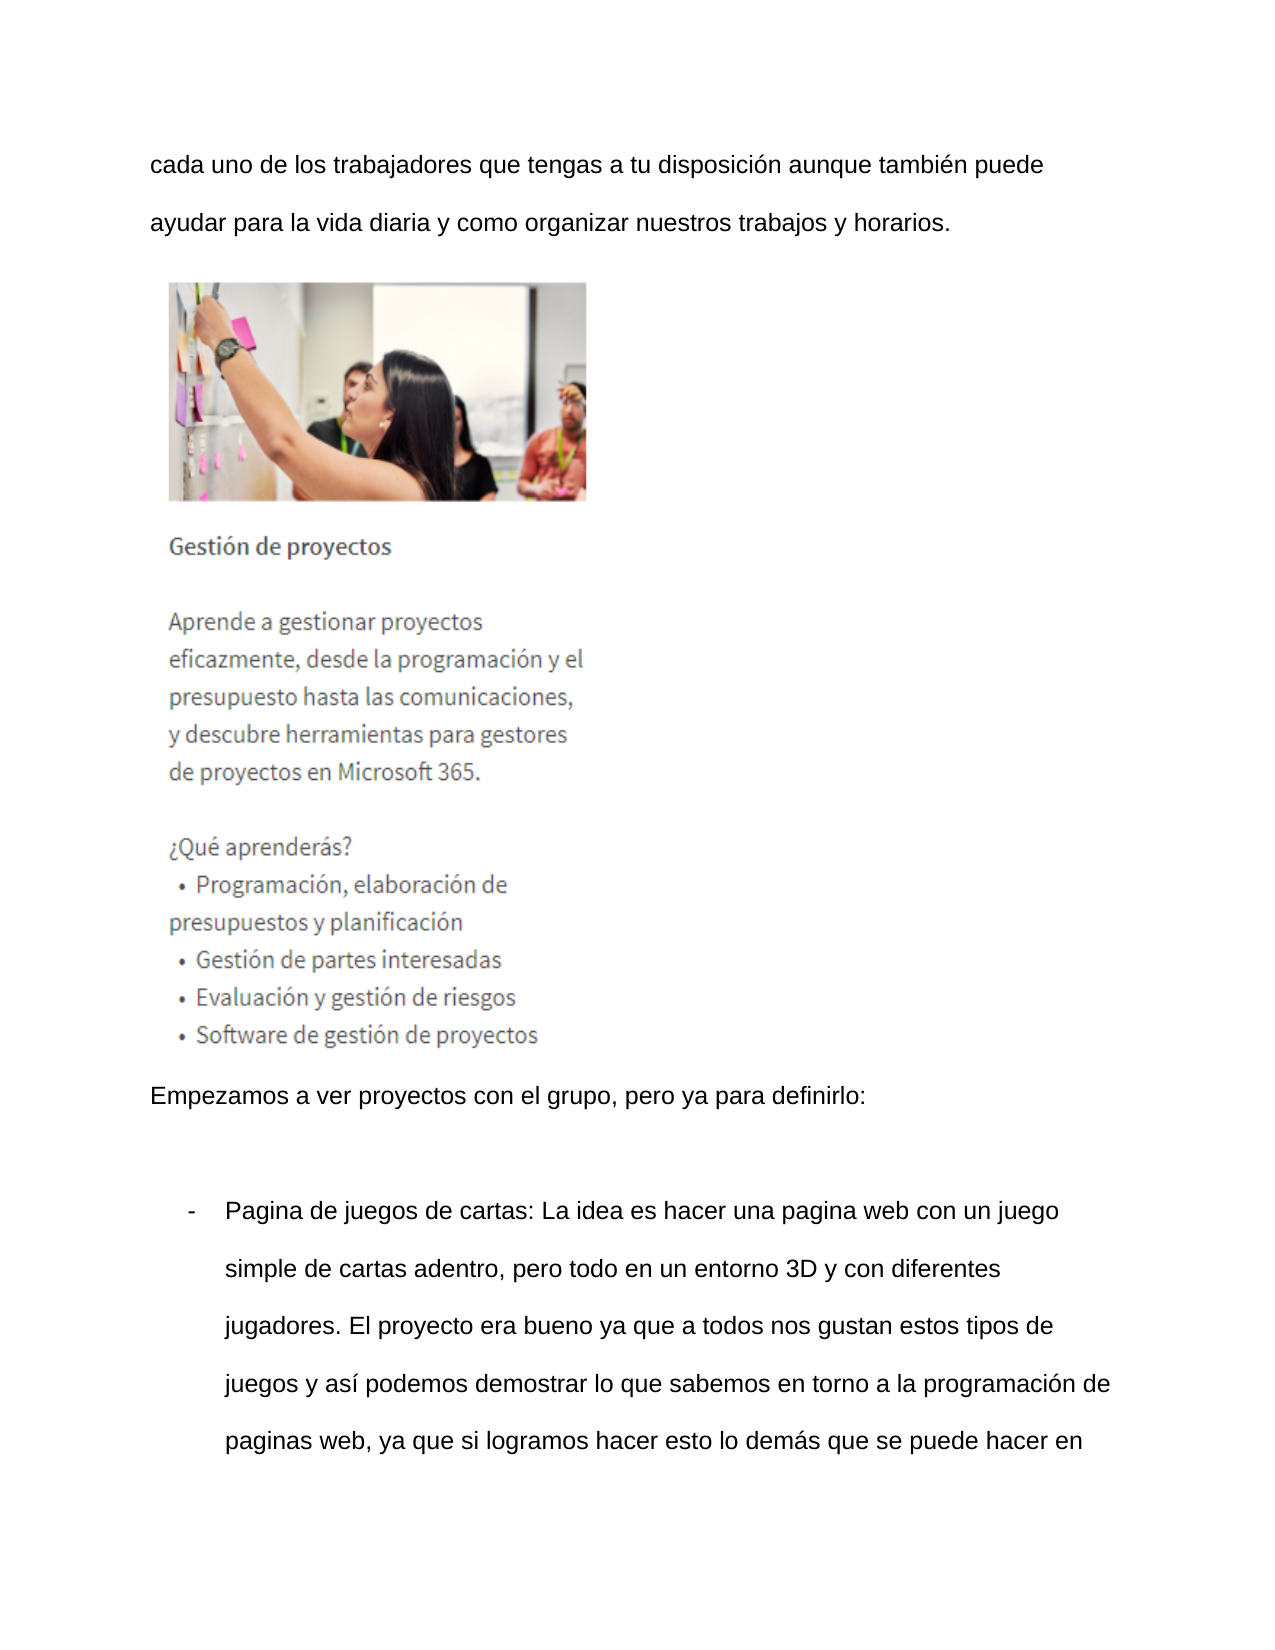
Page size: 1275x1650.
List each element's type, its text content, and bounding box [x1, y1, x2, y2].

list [187, 1196, 1125, 1455]
picture [157, 265, 598, 1053]
text Empezamos a ver proyectos con el grupo, pero ya para definirlo: [150, 1081, 1125, 1110]
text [150, 150, 1125, 236]
